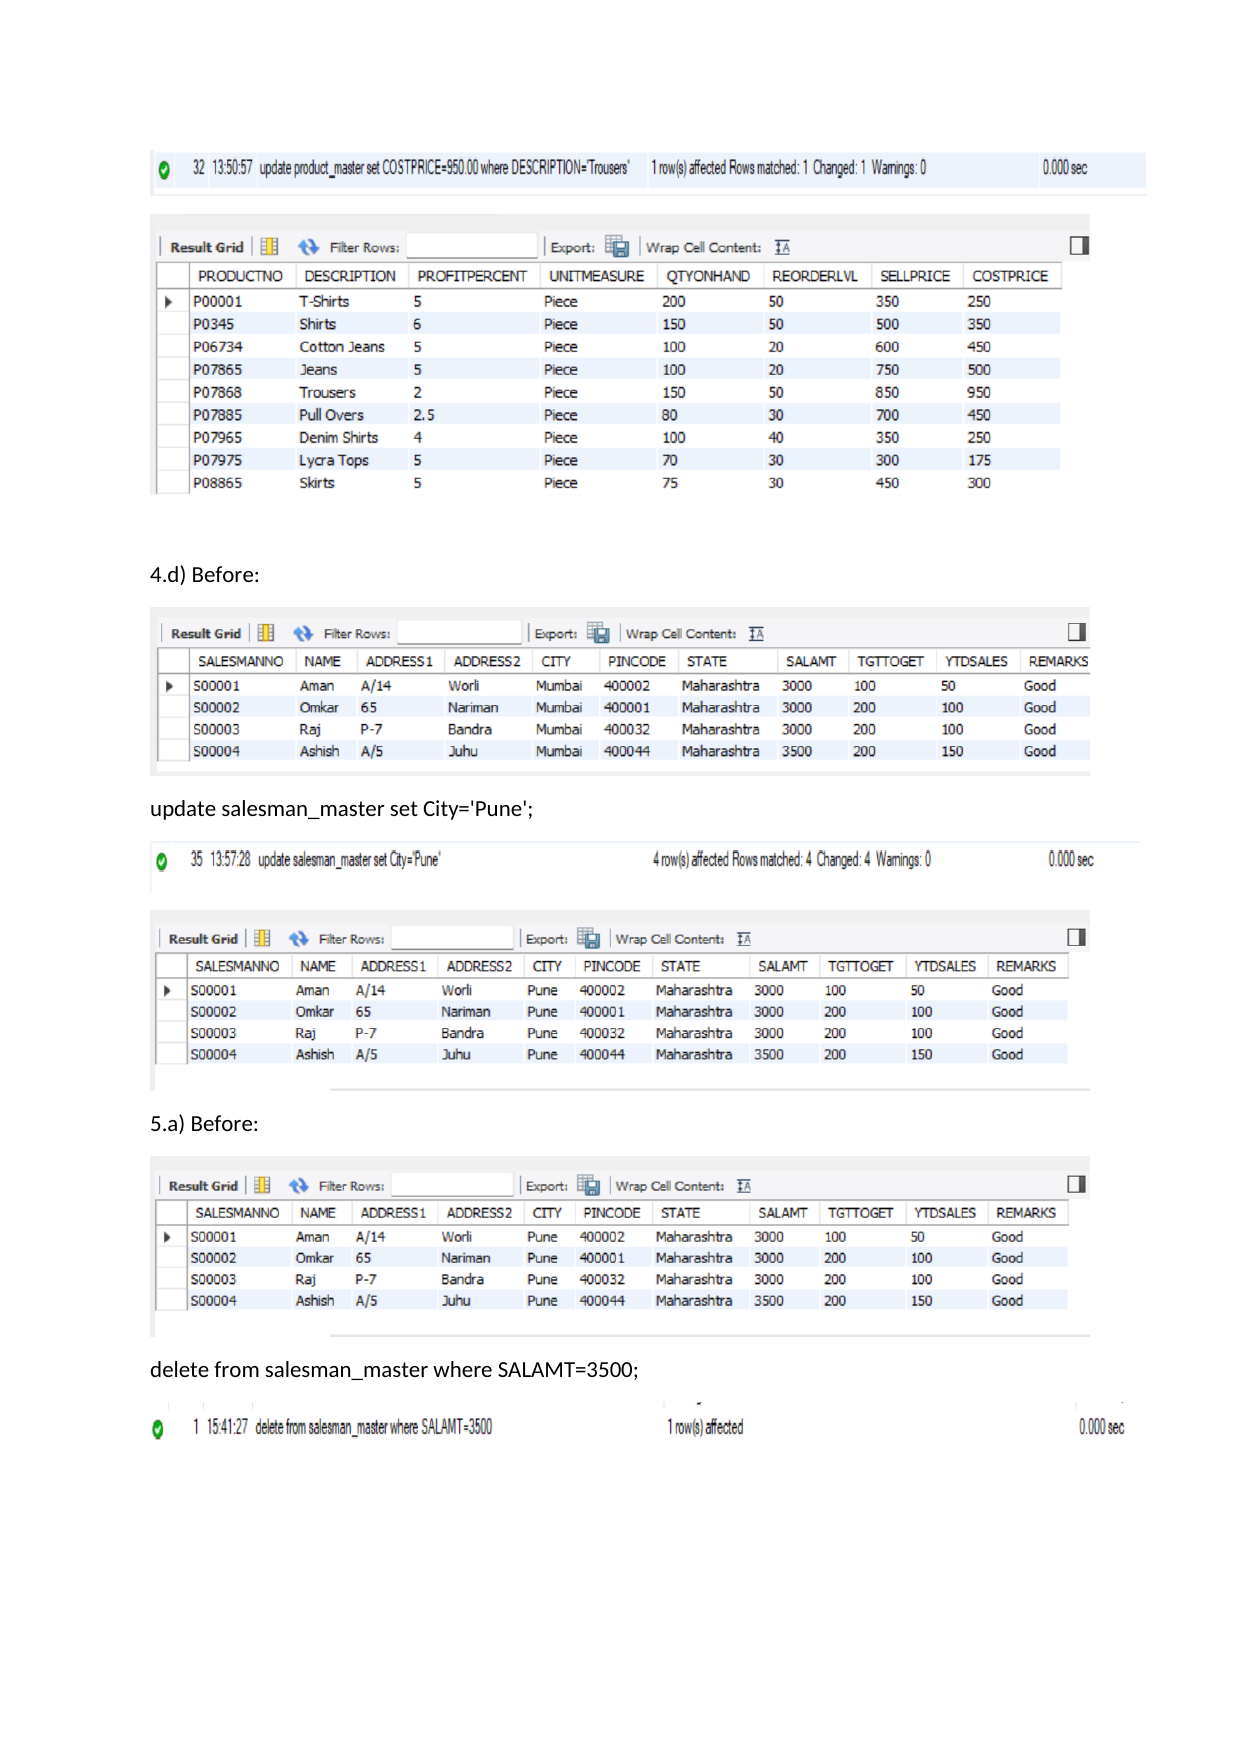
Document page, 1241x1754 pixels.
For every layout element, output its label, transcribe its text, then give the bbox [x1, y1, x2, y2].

text 4.d) Before: [150, 560, 1090, 588]
text delete from salesman_master where SALAMT=3500; [150, 1355, 1090, 1383]
picture [150, 607, 1091, 776]
picture [150, 150, 1147, 196]
text 5.a) Before: [150, 1109, 1090, 1137]
picture [150, 841, 1141, 892]
picture [150, 214, 1091, 495]
picture [150, 910, 1091, 1091]
text update salesman_master set City='Pune'; [150, 794, 1090, 822]
picture [150, 1402, 1151, 1461]
picture [150, 1156, 1091, 1337]
